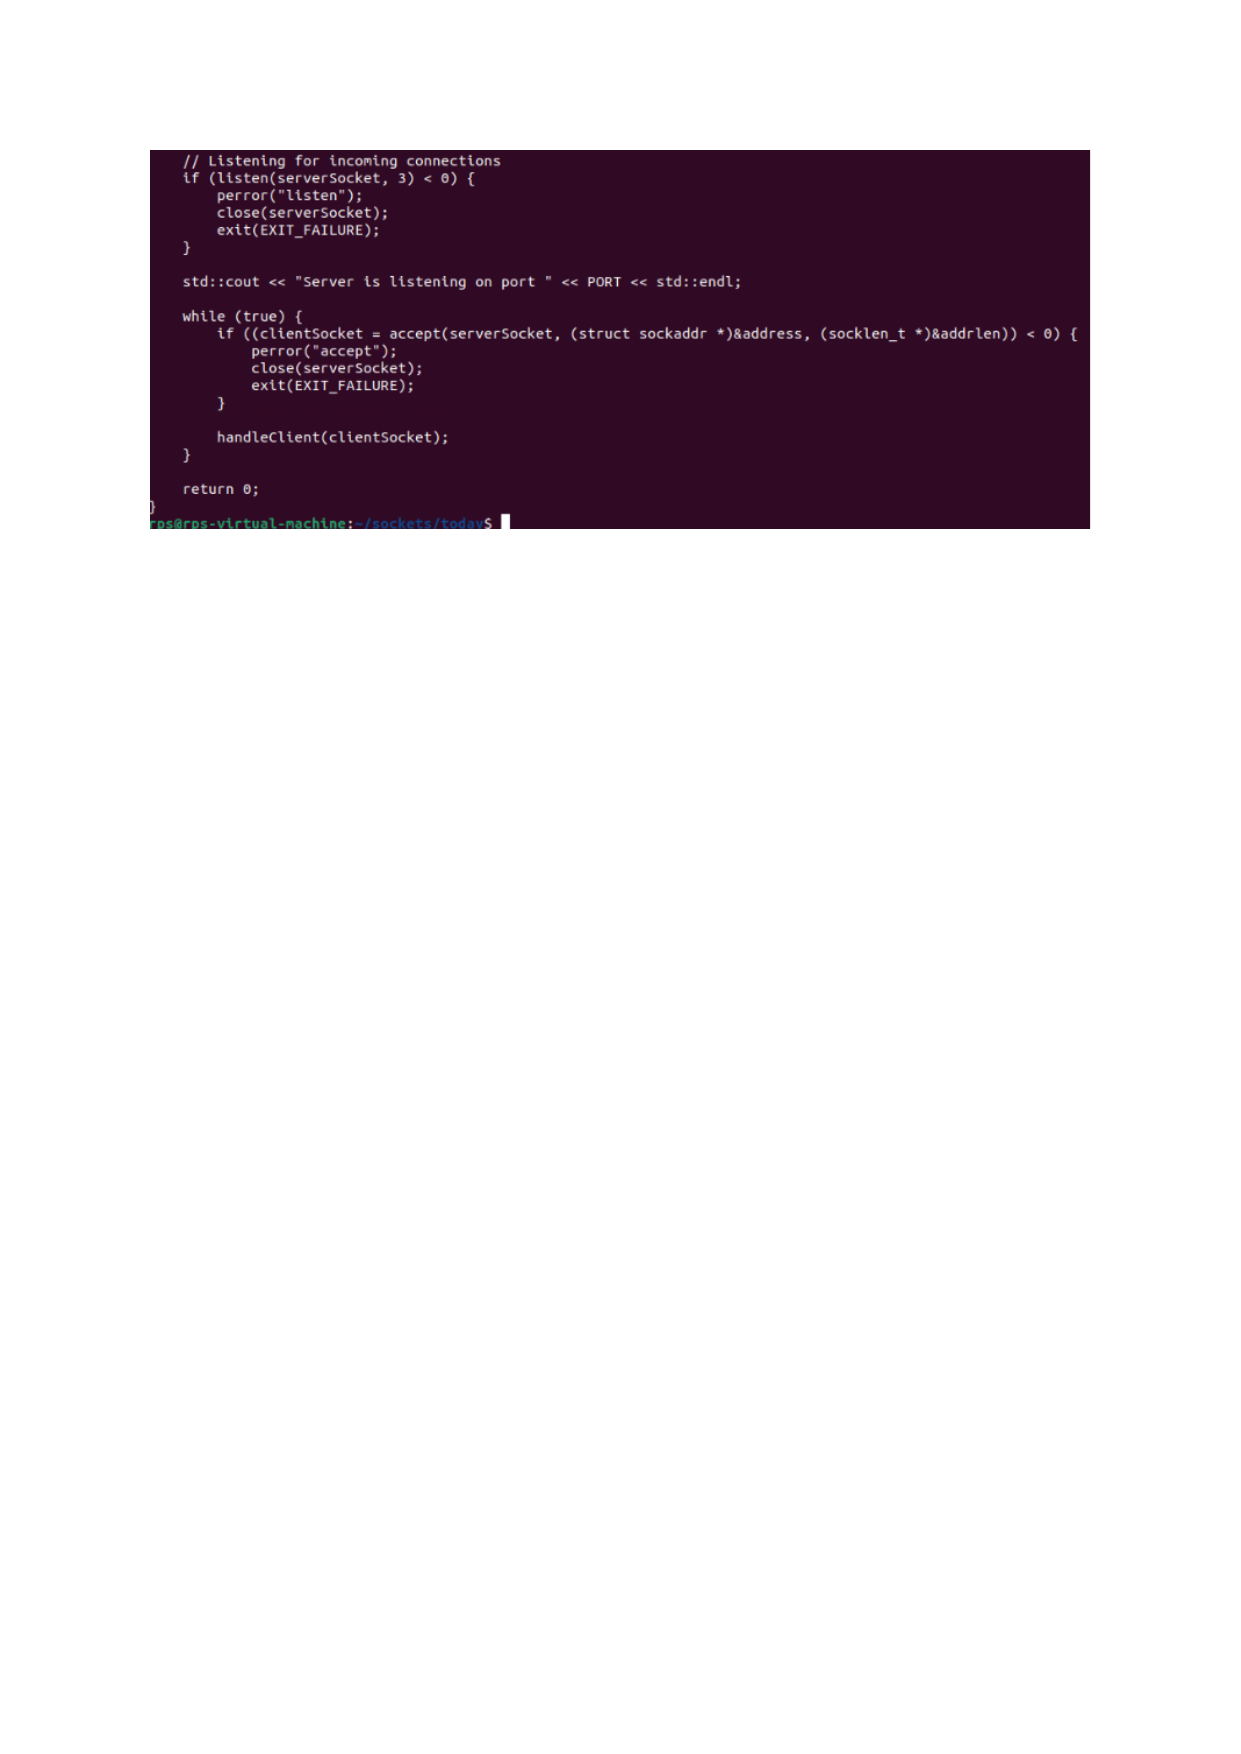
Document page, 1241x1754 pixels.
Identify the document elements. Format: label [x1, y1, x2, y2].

picture [150, 150, 1091, 529]
